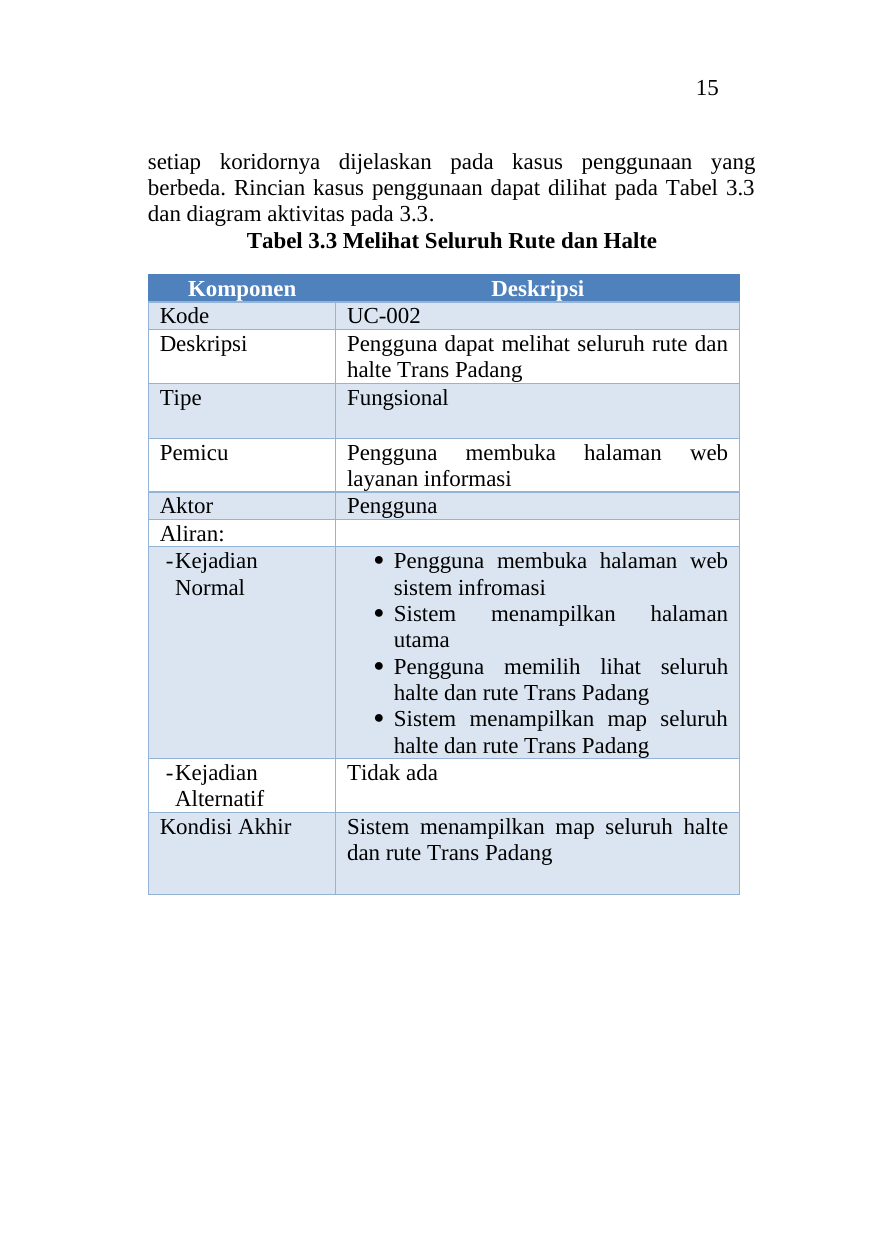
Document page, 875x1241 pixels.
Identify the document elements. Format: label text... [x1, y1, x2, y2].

table_cell Pengguna [336, 493, 739, 519]
table_cell Kondisi Akhir [149, 813, 335, 894]
table_cell Pengguna membuka halaman web sistem infromasi Sistem menampilkan halaman utama Pengguna memilih lihat seluruh halte dan rute Trans Padang Sistem menampilkan map seluruh halte dan rute Trans Padang [336, 547, 739, 758]
table_header Deskripsi [336, 275, 739, 301]
table_cell Fungsional [336, 384, 739, 438]
table_cell Kejadian Alternatif [149, 759, 335, 812]
table_cell Aliran: [149, 520, 335, 546]
table_cell Kejadian Normal [149, 547, 335, 758]
table_cell Kode [149, 303, 335, 329]
table_cell Pengguna membuka halaman web layanan informasi [336, 439, 739, 491]
text Tabel 3.3 Melihat Seluruh Rute dan Halte [148, 227, 756, 253]
table_cell UC-002 [336, 303, 739, 329]
table_cell Tidak ada [336, 759, 739, 812]
table_cell Aktor [149, 493, 335, 519]
table_header Komponen [149, 275, 335, 301]
table_cell Pemicu [149, 439, 335, 491]
table_cell Deskripsi [149, 330, 335, 382]
table_cell Pengguna dapat melihat seluruh rute dan halte Trans Padang [336, 330, 739, 382]
table_cell Tipe [149, 384, 335, 438]
table_cell [336, 520, 739, 546]
table_cell Sistem menampilkan map seluruh halte dan rute Trans Padang [336, 813, 739, 894]
